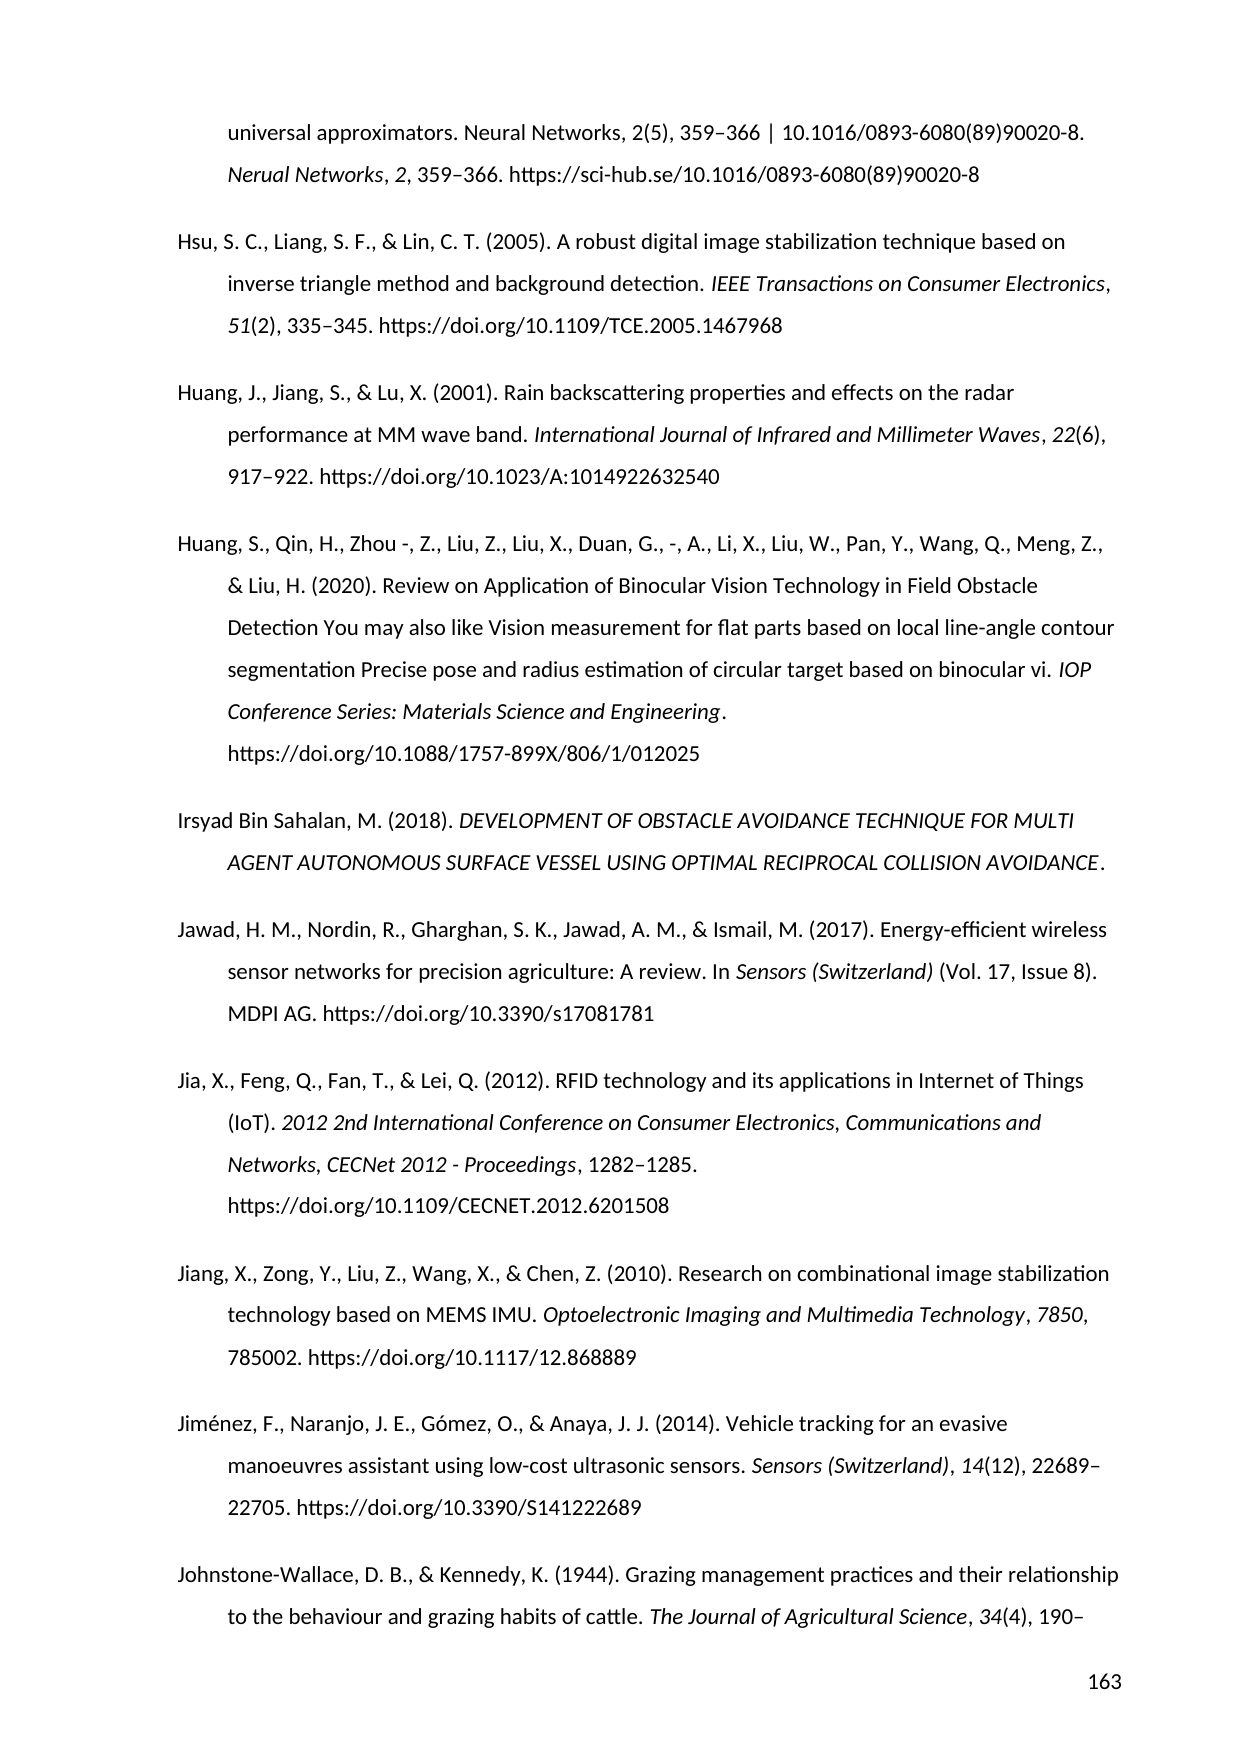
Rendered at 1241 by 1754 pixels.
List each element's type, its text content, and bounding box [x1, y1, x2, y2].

text Jawad, H. M., Nordin, R., Gharghan, S. K., Jawad, A. M., & Ismail, M. (2017). Energy-efficient wireless sensor networks for precision agriculture: A review. In Sensors (Switzerland) (Vol. 17, Issue 8). MDPI AG. https://doi.org/10.3390/s17081781 [177, 915, 1122, 1027]
text Jiang, X., Zong, Y., Liu, Z., Wang, X., & Chen, Z. (2010). Research on combinational image stabilization technology based on MEMS IMU. Optoelectronic Imaging and Multimedia Technology, 7850, 785002. https://doi.org/10.1117/12.868889 [177, 1259, 1122, 1371]
text Jiménez, F., Naranjo, J. E., Gómez, O., & Anaya, J. J. (2014). Vehicle tracking for an evasive manoeuvres assistant using low-cost ultrasonic sensors. Sensors (Switzerland), 14(12), 22689–22705. https://doi.org/10.3390/S141222689 [177, 1409, 1122, 1522]
text Hsu, S. C., Liang, S. F., & Lin, C. T. (2005). A robust digital image stabilization technique based on inverse triangle method and background detection. IEEE Transactions on Consumer Electronics, 51(2), 335–345. https://doi.org/10.1109/TCE.2005.1467968 [177, 227, 1122, 339]
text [177, 118, 1122, 188]
text Huang, S., Qin, H., Zhou -, Z., Liu, Z., Liu, X., Duan, G., -, A., Li, X., Liu, W., Pan, Y., Wang, Q., Meng, Z., & Liu, H. (2020). Review on Application of Binocular Vision Technology in Field Obstacle Detection You may also like Vision measurement for flat parts based on local line-angle contour segmentation Precise pose and radius estimation of circular target based on binocular vi. IOP Conference Series: Materials Science and Engineering. https://doi.org/10.1088/1757-899X/806/1/012025 [177, 529, 1122, 767]
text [177, 1561, 1122, 1631]
text Jia, X., Feng, Q., Fan, T., & Lei, Q. (2012). RFID technology and its applications in Internet of Things (IoT). 2012 2nd International Conference on Consumer Electronics, Communications and Networks, CECNet 2012 - Proceedings, 1282–1285. https://doi.org/10.1109/CECNET.2012.6201508 [177, 1066, 1122, 1220]
text Huang, J., Jiang, S., & Lu, X. (2001). Rain backscattering properties and effects on the radar performance at MM wave band. International Journal of Infrared and Millimeter Waves, 22(6), 917–922. https://doi.org/10.1023/A:1014922632540 [177, 378, 1122, 490]
text Irsyad Bin Sahalan, M. (2018). DEVELOPMENT OF OBSTACLE AVOIDANCE TECHNIQUE FOR MULTI AGENT AUTONOMOUS SURFACE VESSEL USING OPTIMAL RECIPROCAL COLLISION AVOIDANCE. [177, 806, 1122, 876]
